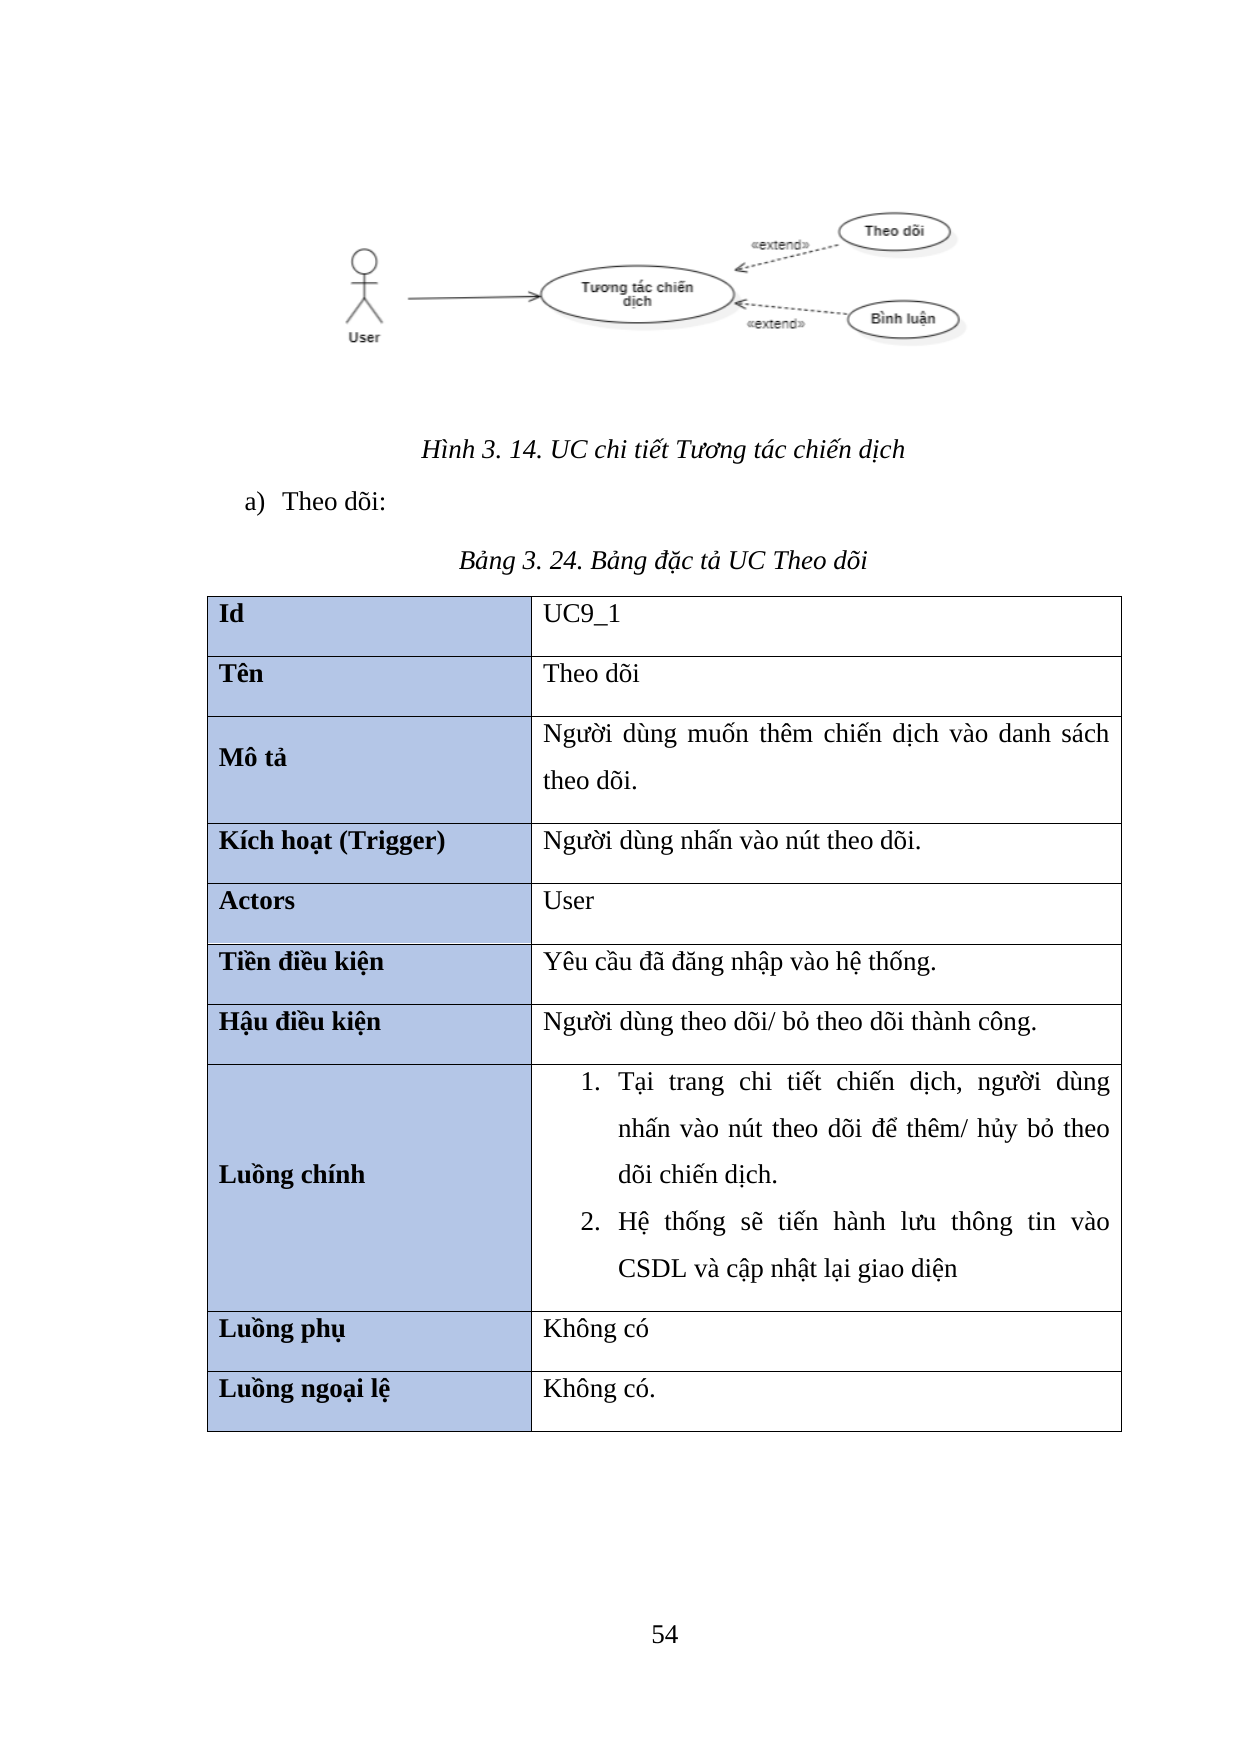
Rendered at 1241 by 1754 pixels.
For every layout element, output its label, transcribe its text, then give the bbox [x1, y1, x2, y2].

table_cell Luồng chính [208, 1065, 531, 1311]
table_cell Người dùng theo dõi/ bỏ theo dõi thành công. [532, 1005, 1121, 1064]
table_cell Luồng phụ [208, 1312, 531, 1371]
table_cell Người dùng nhấn vào nút theo dõi. [532, 824, 1121, 883]
table_cell Tên [208, 657, 531, 716]
table_cell Theo dõi [532, 657, 1121, 716]
table_cell Không có. [532, 1372, 1121, 1431]
table_cell Actors [208, 884, 531, 943]
picture [294, 177, 1035, 405]
table_cell Yêu cầu đã đăng nhập vào hệ thống. [532, 945, 1121, 1004]
text Bảng 3. 24. Bảng đặc tả UC Theo dõi [207, 544, 1122, 575]
table_cell Tiền điều kiện [208, 945, 531, 1004]
table_header UC9_1 [532, 597, 1121, 656]
table_header Id [208, 597, 531, 656]
table_cell Người dùng muốn thêm chiến dịch vào danh sách theo dõi. [532, 717, 1121, 823]
text Hình 3. 14. UC chi tiết Tương tác chiến dịch [207, 433, 1122, 464]
table_cell Mô tả [208, 717, 531, 823]
table_cell Luồng ngoại lệ [208, 1372, 531, 1431]
table_cell Không có [532, 1312, 1121, 1371]
table_cell Kích hoạt (Trigger) [208, 824, 531, 883]
table_cell Tại trang chi tiết chiến dịch, người dùng nhấn vào nút theo dõi để thêm/ hủy bỏ theo dõi chiến dịch. Hệ thống sẽ tiến hành lưu thông tin vào CSDL và cập nhật lại giao diện [532, 1065, 1121, 1311]
table_cell User [532, 884, 1121, 943]
table_cell Hậu điều kiện [208, 1005, 531, 1064]
list Theo dõi: [244, 485, 1122, 516]
